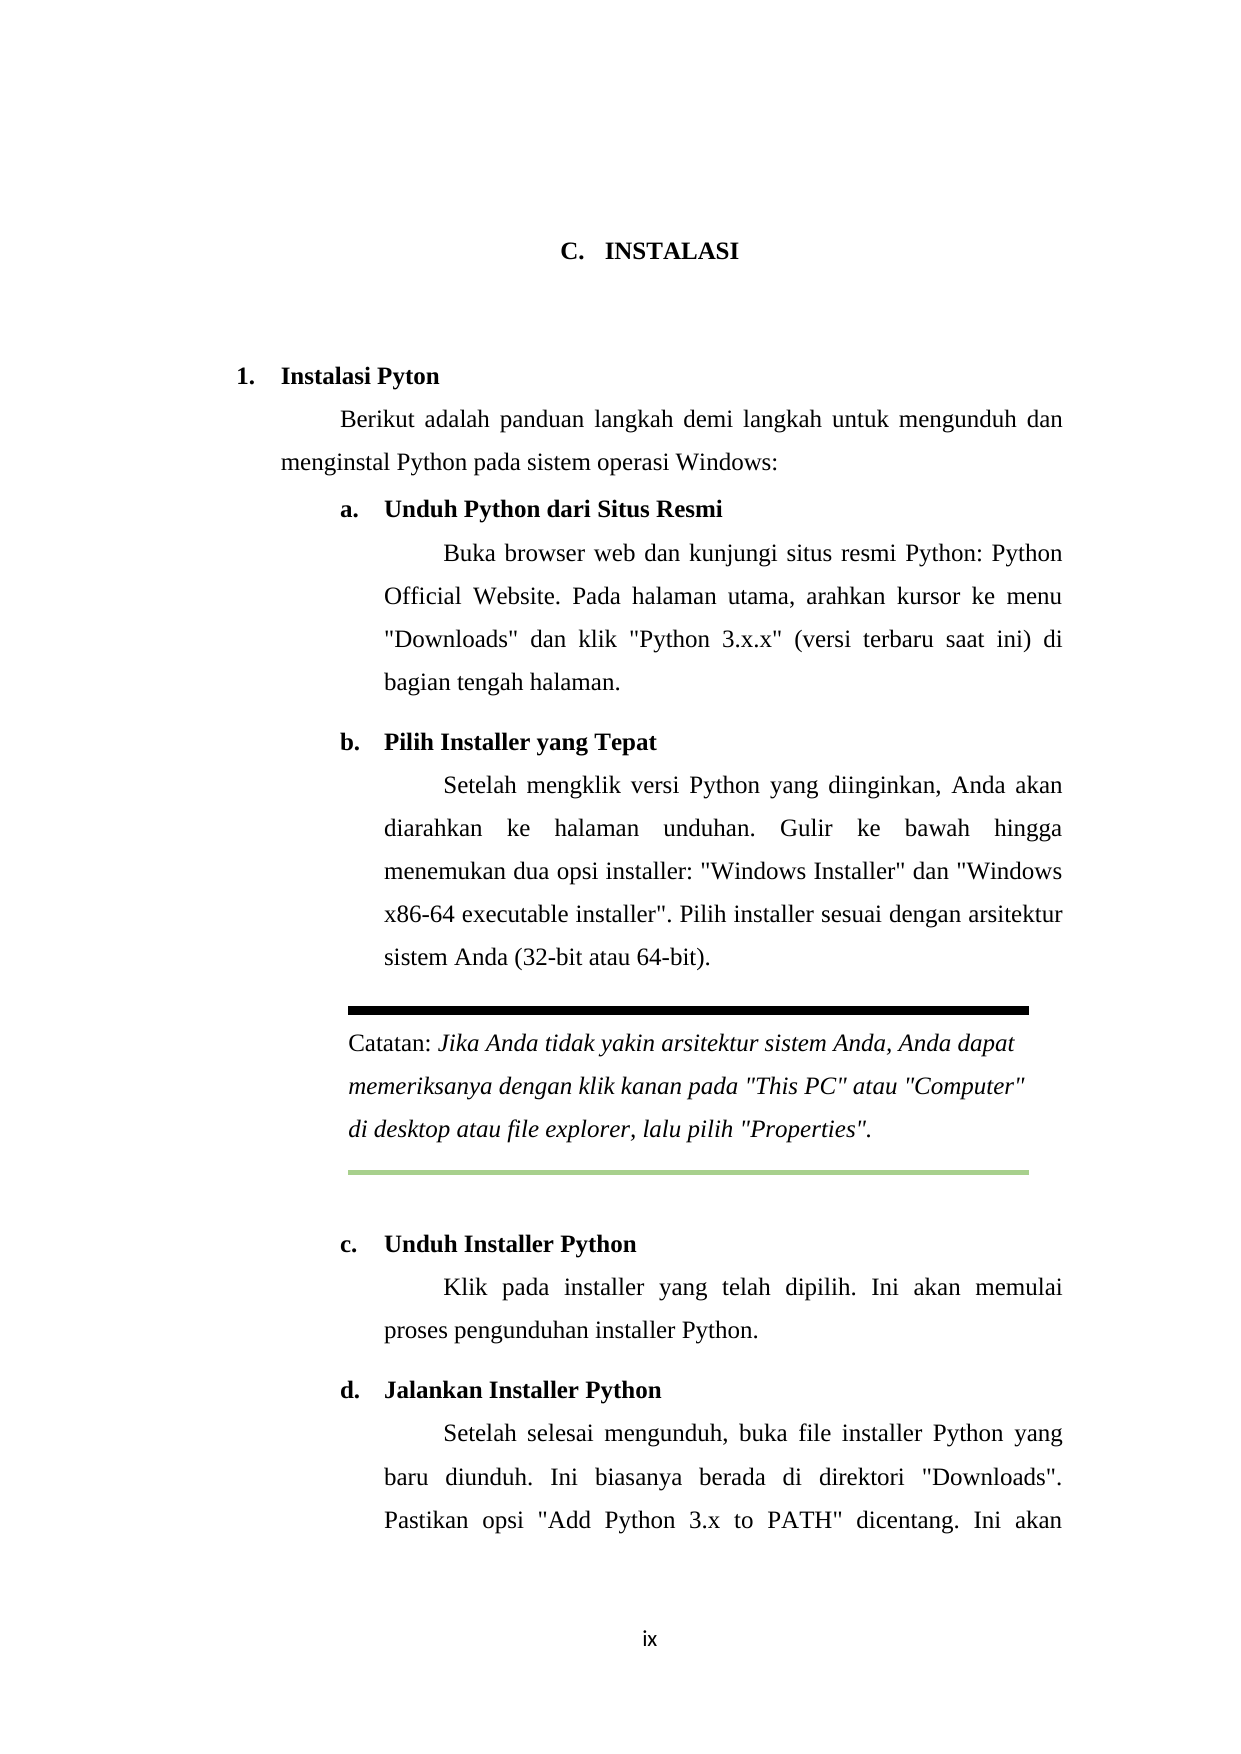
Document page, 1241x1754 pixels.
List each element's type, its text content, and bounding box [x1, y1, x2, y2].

text Buka browser web dan kunjungi situs resmi Python: Python Official Website. Pada halaman utama, arahkan kursor ke menu "Downloads" dan klik "Python 3.x.x" (versi terbaru saat ini) di bagian tengah halaman. [384, 538, 1063, 696]
text Setelah mengklik versi Python yang diinginkan, Anda akan diarahkan ke halaman unduhan. Gulir ke bawah hingga menemukan dua opsi installer: "Windows Installer" dan "Windows x86-64 executable installer". Pilih installer sesuai dengan arsitektur sistem Anda (32-bit atau 64-bit). [384, 770, 1063, 971]
subtitle Jalankan Installer Python [340, 1375, 1063, 1404]
subtitle Unduh Installer Python [340, 1002, 1063, 1258]
subtitle Unduh Python dari Situs Resmi [340, 494, 1063, 523]
text Berikut adalah panduan langkah demi langkah untuk mengunduh dan menginstal Python pada sistem operasi Windows: [281, 404, 1063, 476]
subtitle Pilih Installer yang Tepat [340, 727, 1063, 756]
subtitle Instalasi Pyton [236, 361, 1063, 390]
subtitle INSTALASI [236, 236, 1063, 265]
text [384, 1418, 1063, 1533]
text Klik pada installer yang telah dipilih. Ini akan memulai proses pengunduhan installer Python. [384, 1272, 1063, 1344]
